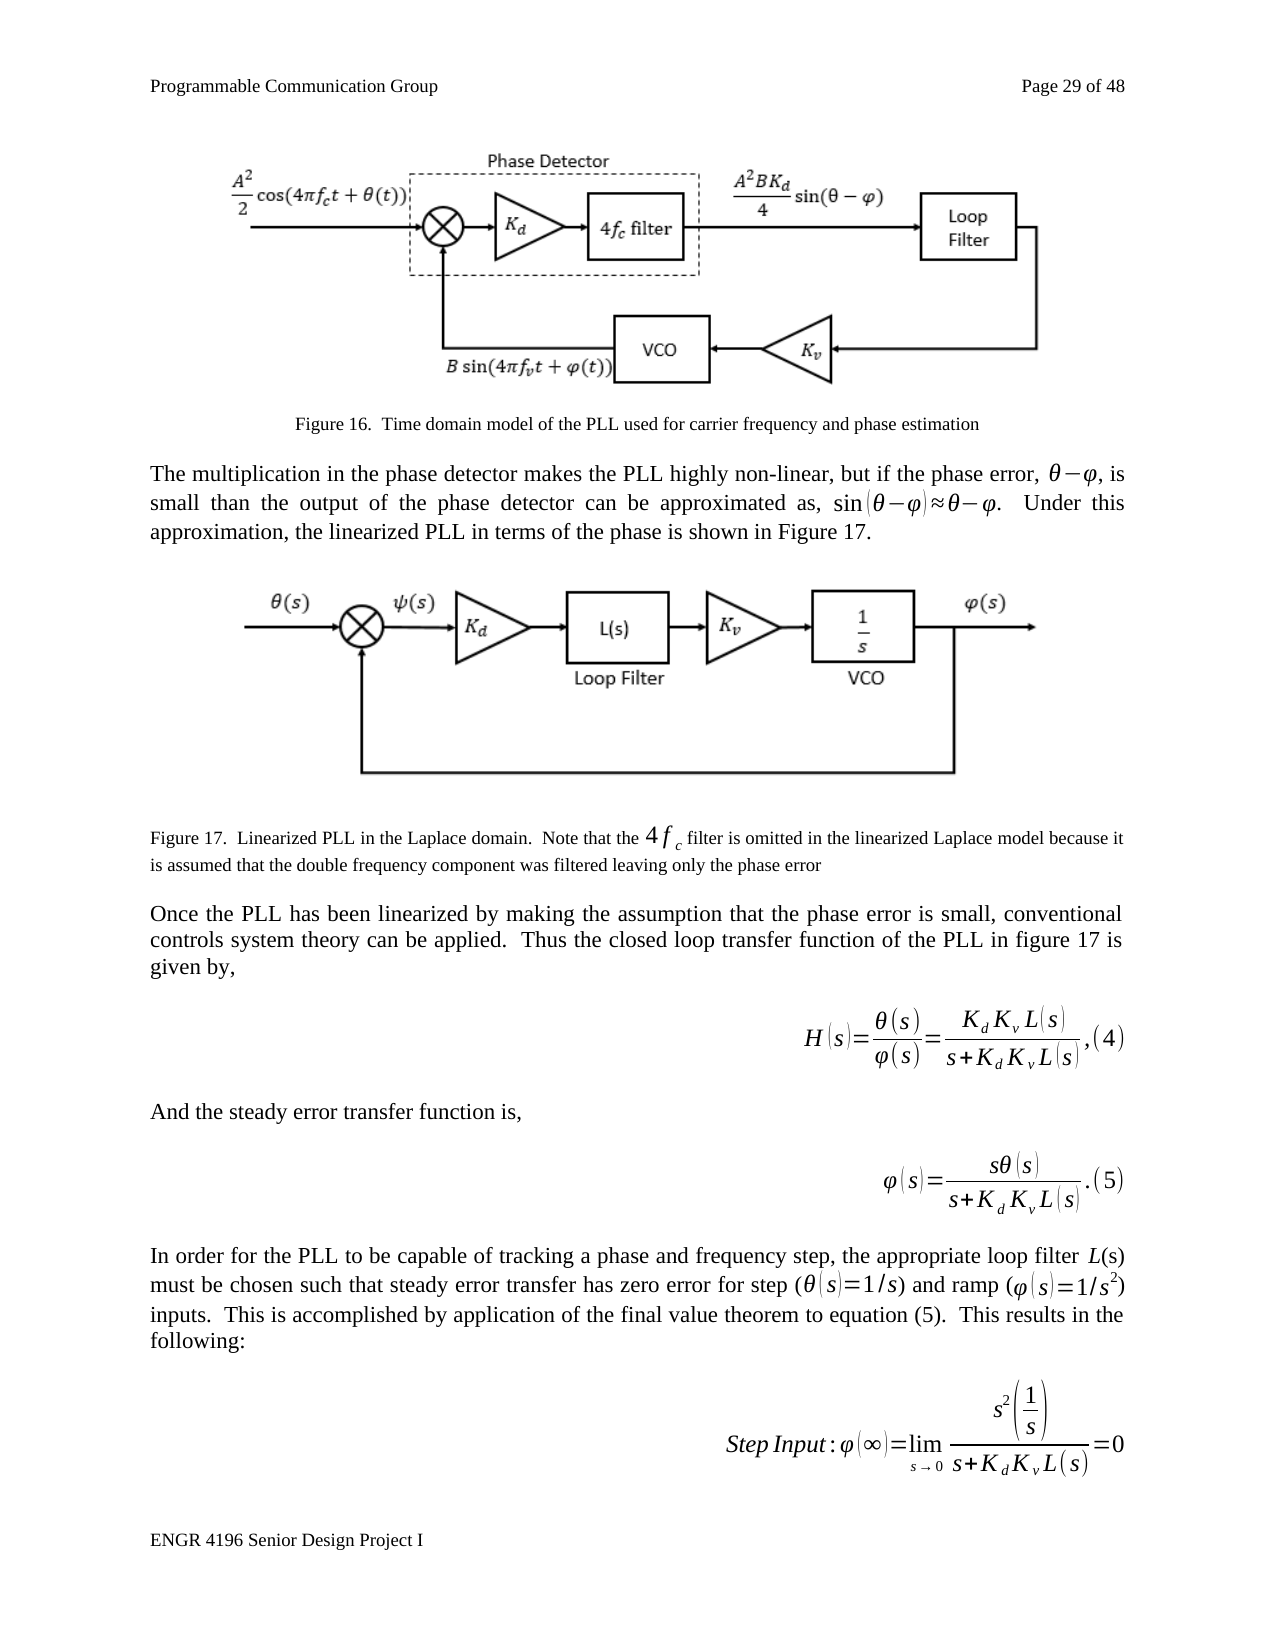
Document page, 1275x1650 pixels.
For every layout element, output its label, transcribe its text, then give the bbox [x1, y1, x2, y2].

text And the steady error transfer function is, [150, 1098, 1125, 1125]
text The multiplication in the phase detector makes the PLL highly non-linear, but if the phase error, , is small than the output of the phase detector can be approximated as, . Under this approximation, the linearized PLL in terms of the phase is shown in Figure 17. [150, 460, 1125, 544]
picture [228, 150, 1047, 389]
text Figure 17. Linearized PLL in the Laplace domain. Note that the filter is omitted in the linearized Laplace model because it is assumed that the double frequency component was filtered leaving only the phase error [150, 822, 1125, 875]
picture [237, 569, 1038, 798]
text Figure 16. Time domain model of the PLL used for carrier frequency and phase estimation [150, 413, 1125, 435]
text Once the PLL has been linearized by making the assumption that the phase error is small, conventional controls system theory can be applied. Thus the closed loop transfer function of the PLL in figure 17 is given by, [150, 900, 1125, 979]
text In order for the PLL to be capable of tracking a phase and frequency step, the appropriate loop filter L(s) must be chosen such that steady error transfer has zero error for step () and ramp () inputs. This is accomplished by application of the final value theorem to equation (5). This results in the following: [150, 1242, 1125, 1354]
